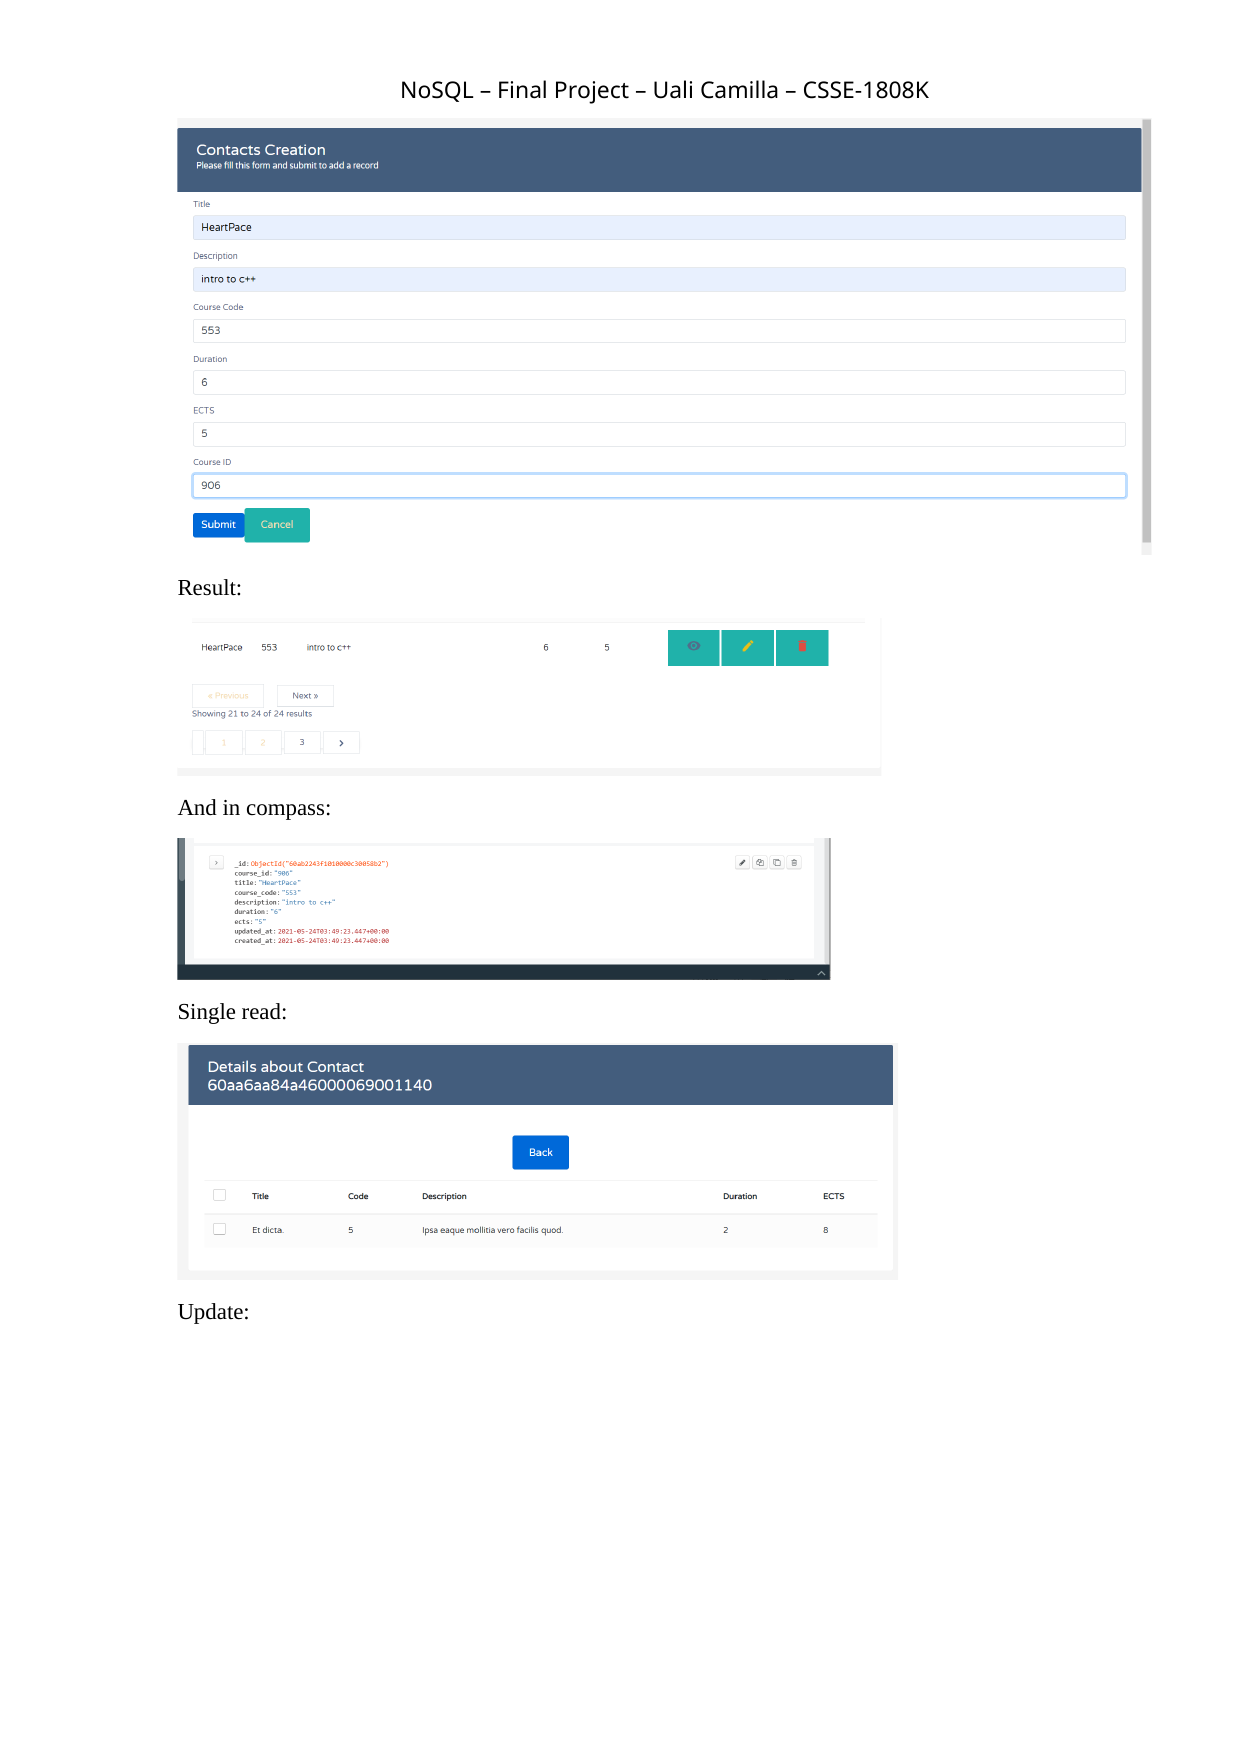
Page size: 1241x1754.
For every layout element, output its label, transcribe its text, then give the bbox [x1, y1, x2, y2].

text Update: [177, 1298, 1152, 1325]
picture [177, 1043, 899, 1280]
picture [177, 118, 1152, 555]
picture [177, 838, 831, 980]
picture [177, 618, 882, 776]
text Result: [177, 574, 1152, 600]
text Single read: [177, 998, 1152, 1025]
text And in compass: [177, 794, 1152, 820]
